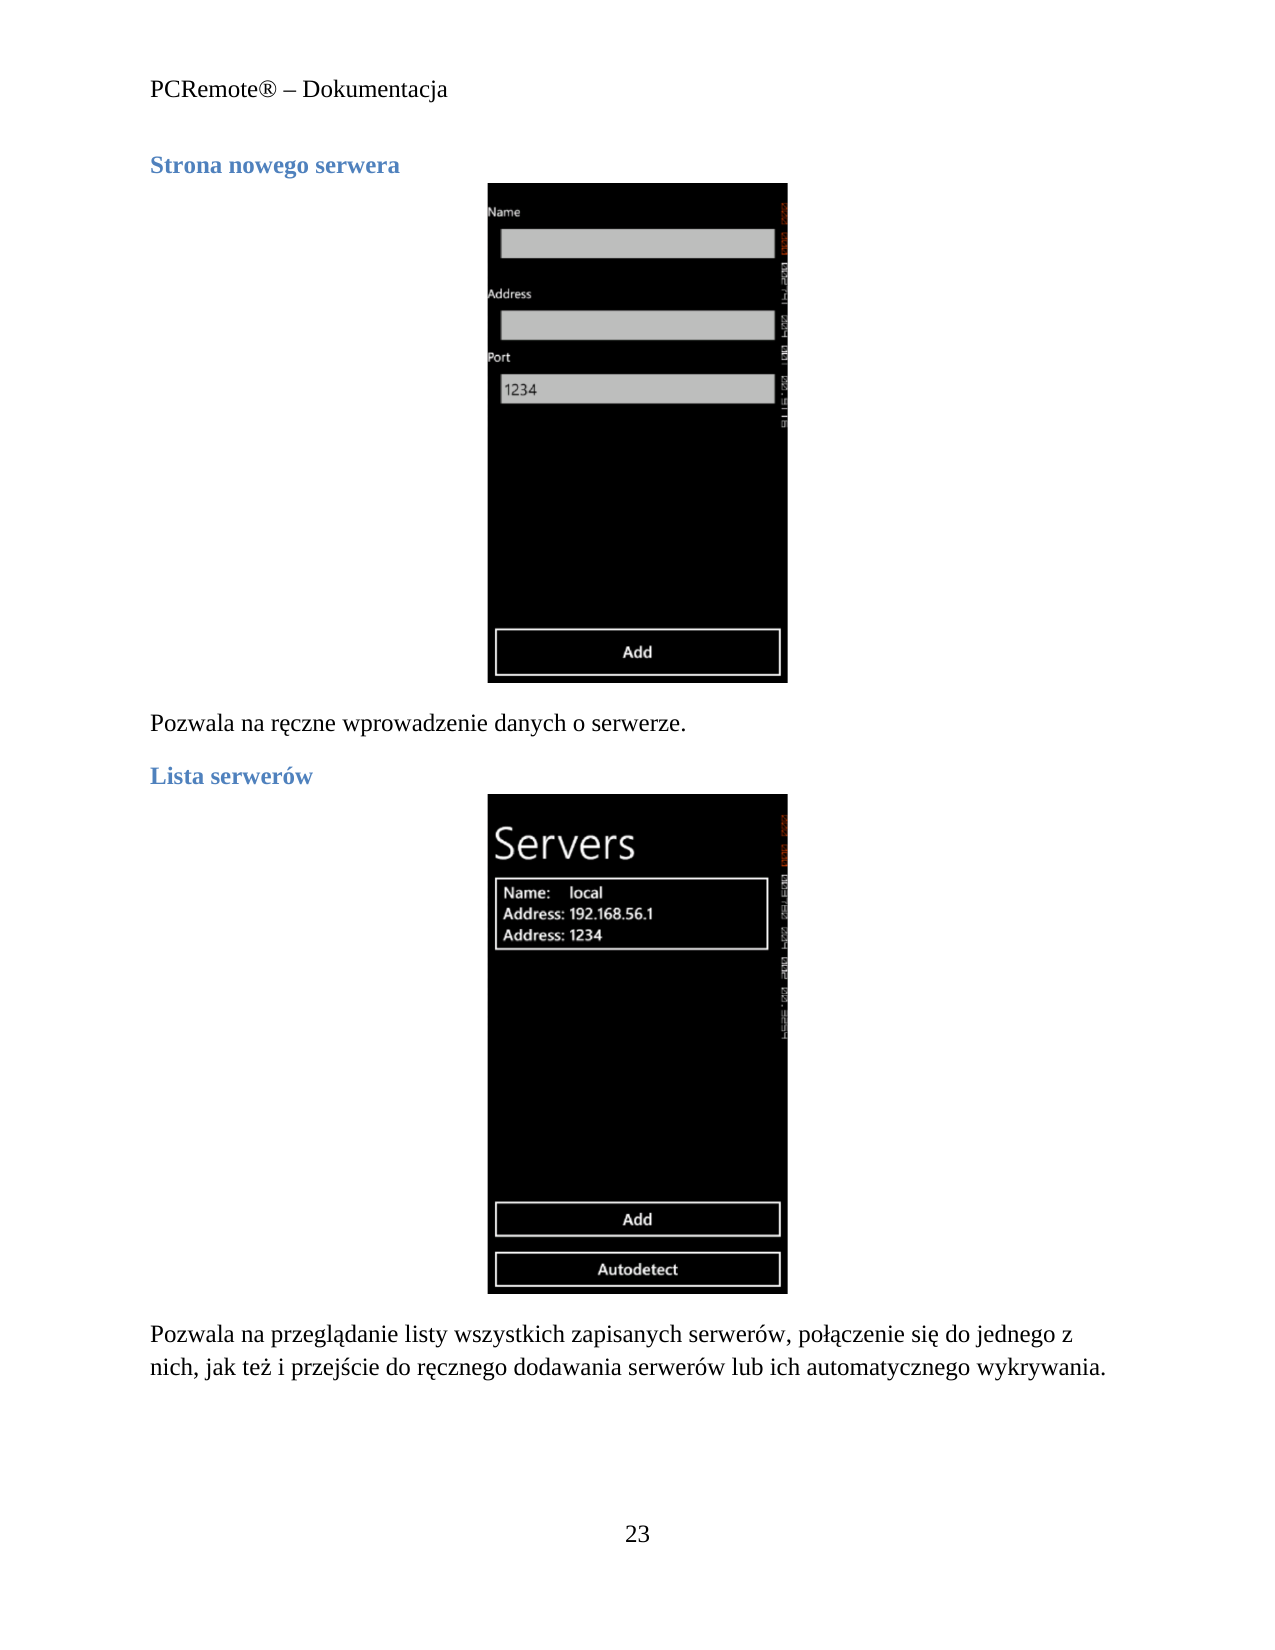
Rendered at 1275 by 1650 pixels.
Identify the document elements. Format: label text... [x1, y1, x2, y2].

subtitle Lista serwerów [150, 761, 1125, 790]
subtitle Strona nowego serwera [150, 150, 1125, 179]
text Pozwala na ręczne wprowadzenie danych o serwerze. [150, 708, 1125, 736]
picture [487, 794, 788, 1294]
text Pozwala na przeglądanie listy wszystkich zapisanych serwerów, połączenie się do jednego z nich, jak też i przejście do ręcznego dodawania serwerów lub ich automatycznego wykrywania. [150, 1319, 1125, 1381]
picture [487, 183, 788, 683]
